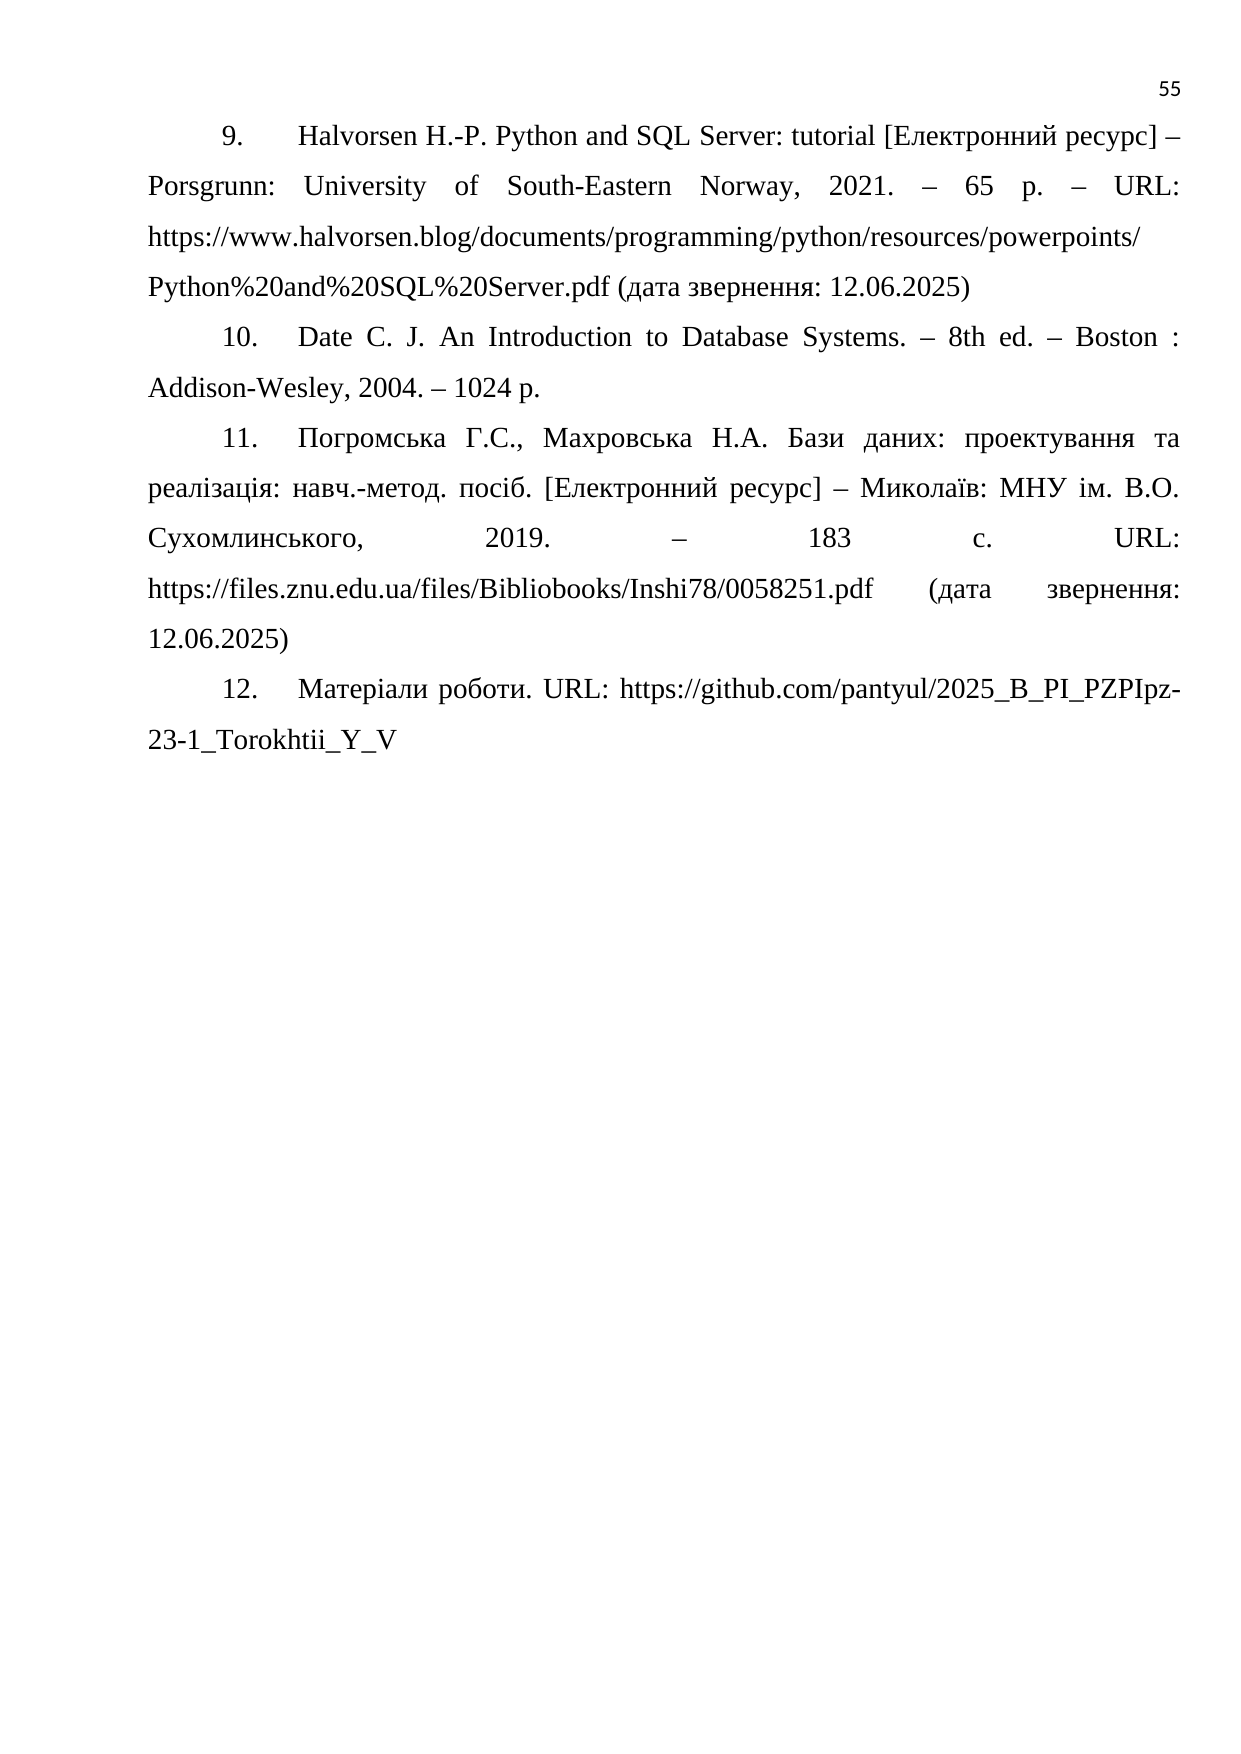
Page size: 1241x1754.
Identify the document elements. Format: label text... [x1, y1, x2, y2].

list Halvorsen H.-P. Python and SQL Server: tutorial [Електронний ресурс] – Porsgrunn: University of South-Eastern Norway, 2021. – 65 p. – URL: https://www.halvorsen.blog/documents/programming/python/resources/powerpoints/Python%20and%20SQL%20Server.pdf (дата звернення: 12.06.2025) [148, 118, 1181, 303]
list Матеріали роботи. URL: https://github.com/pantyul/2025_B_PI_PZPIpz-23-1_Torokhtii_Y_V [148, 672, 1181, 755]
list Погромська Г.С., Махровська Н.А. Бази даних: проектування та реалізація: навч.-метод. посіб. [Електронний ресурс] – Миколаїв: МНУ ім. В.О. Сухомлинського, 2019. – 183 с. URL: https://files.znu.edu.ua/files/Bibliobooks/Inshi78/0058251.pdf (дата звернення: 12.06.2025) [148, 420, 1181, 655]
list Date C. J. An Introduction to Database Systems. – 8th ed. – Boston : Addison-Wesley, 2004. – 1024 p. [148, 319, 1181, 403]
